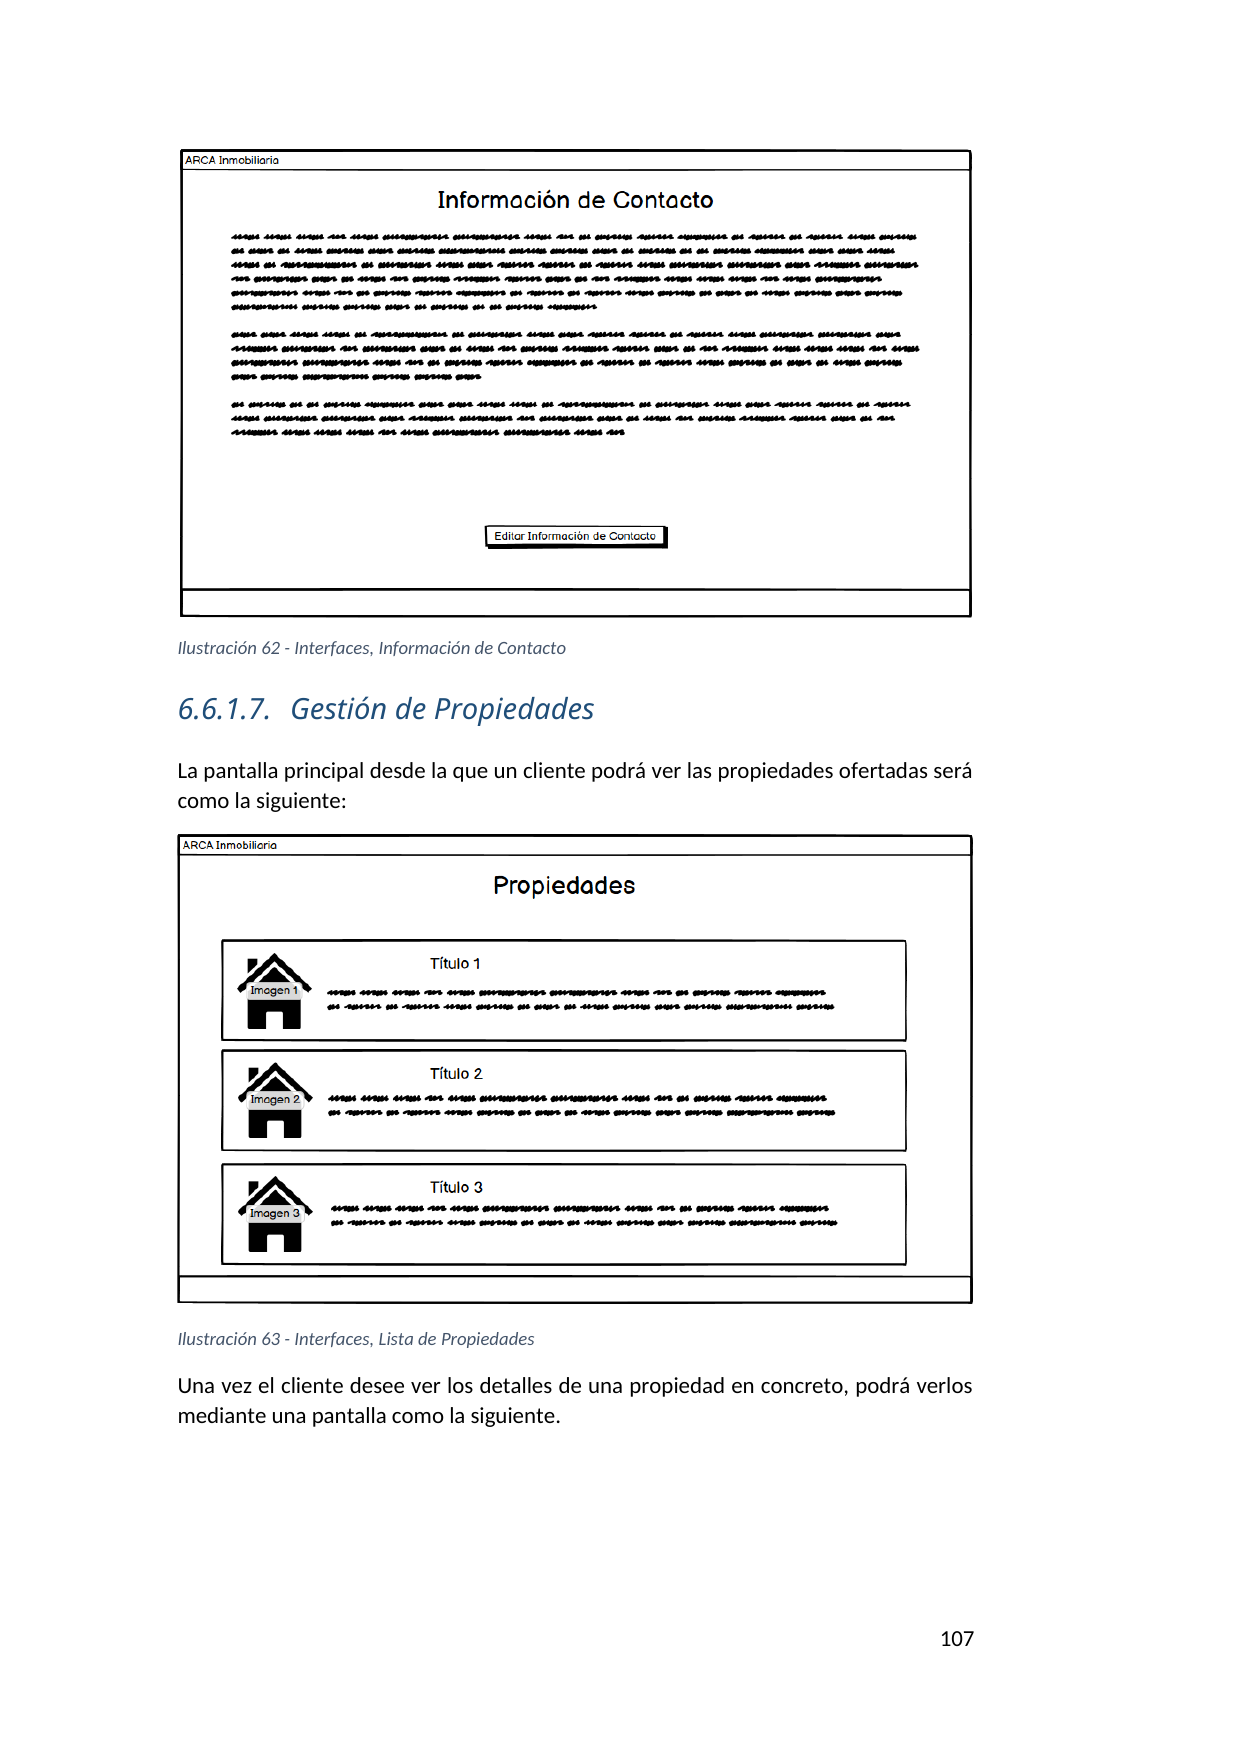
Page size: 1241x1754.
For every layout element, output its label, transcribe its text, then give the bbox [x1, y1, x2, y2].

text Una vez el cliente desee ver los detalles de una propiedad en concreto, podrá verlos mediante una pantalla como la siguiente. [177, 1371, 974, 1429]
picture [177, 833, 975, 1309]
text Ilustración 62 - Interfaces, Información de Contacto [177, 636, 974, 659]
text La pantalla principal desde la que un cliente podrá ver las propiedades ofertadas será como la siguiente: [177, 756, 974, 814]
subtitle Gestión de Propiedades [177, 688, 974, 728]
picture [177, 147, 975, 618]
text Ilustración 63 - Interfaces, Lista de Propiedades [177, 1327, 974, 1350]
